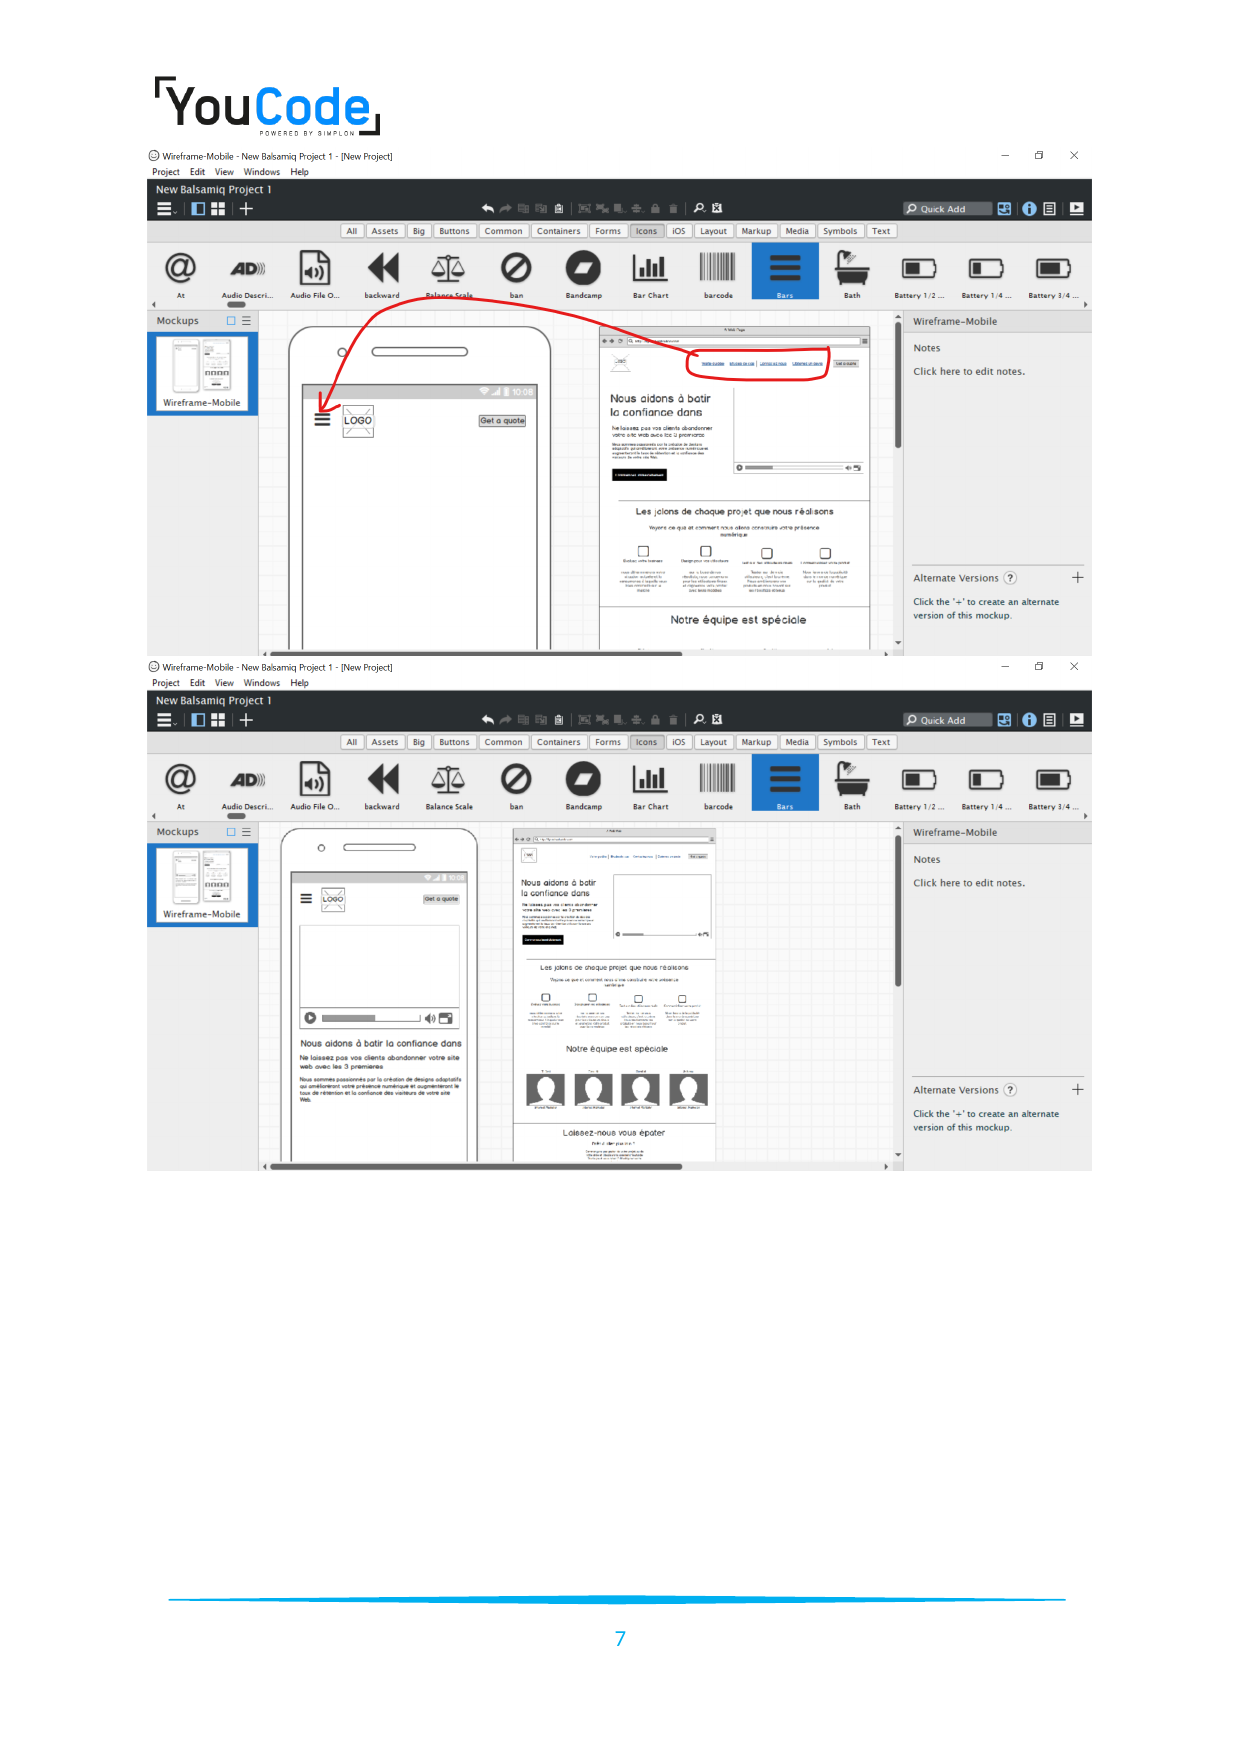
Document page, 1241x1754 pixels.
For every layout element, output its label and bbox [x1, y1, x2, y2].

picture [147, 658, 1092, 1171]
picture [147, 147, 1092, 656]
picture [147, 73, 388, 137]
